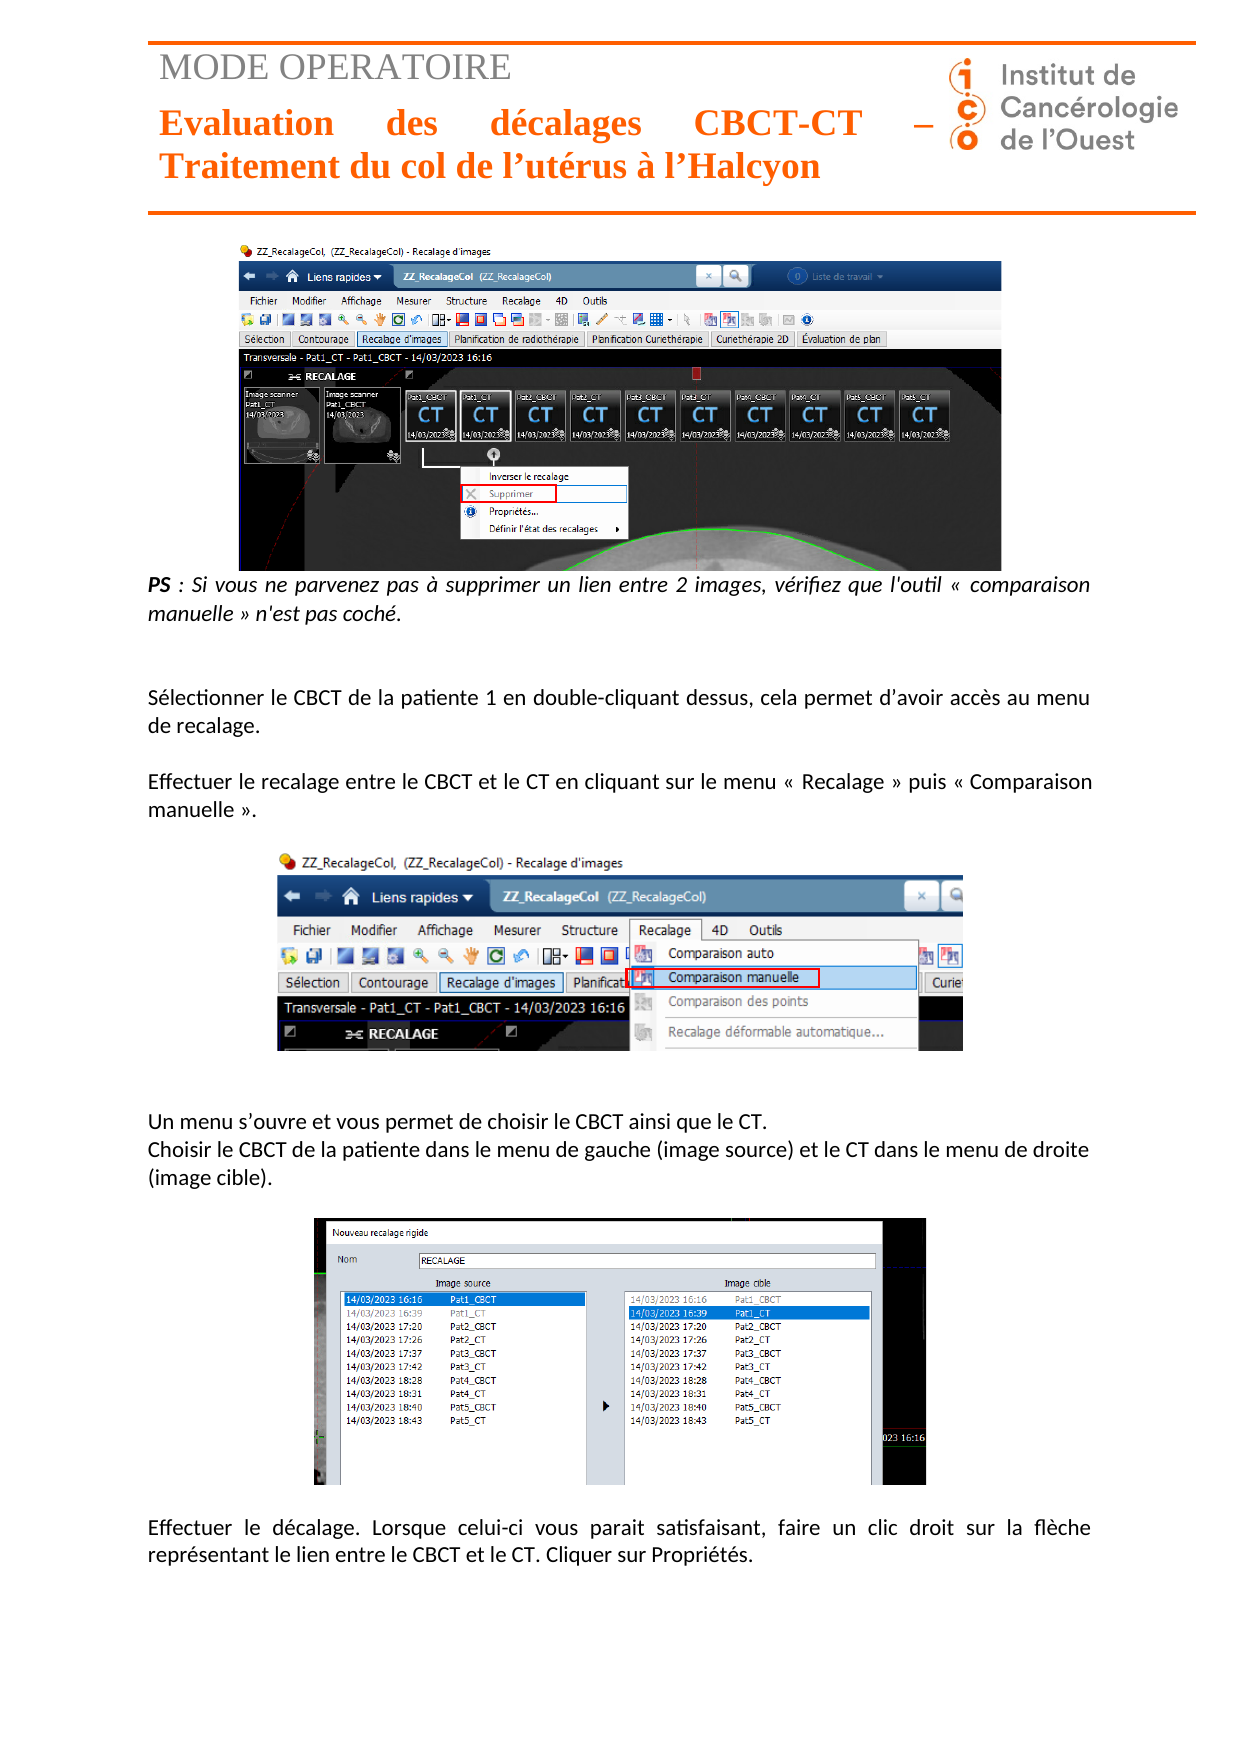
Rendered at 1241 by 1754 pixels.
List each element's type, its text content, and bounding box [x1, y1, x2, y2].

text Sélectionner le CBCT de la patiente 1 en double-cliquant dessus, cela permet d’avoir accès au menu de recalage. [148, 683, 1092, 739]
picture [238, 242, 1002, 571]
text Effectuer le recalage entre le CBCT et le CT en cliquant sur le menu « Recalage » puis « Comparaison manuelle ». [148, 767, 1092, 823]
picture [949, 58, 1178, 150]
text Effectuer le décalage. Lorsque celui-ci vous parait satisfaisant, faire un clic droit sur la flèche représentant le lien entre le CBCT et le CT. Cliquer sur Propriétés. [148, 1513, 1092, 1569]
text PS : Si vous ne parvenez pas à supprimer un lien entre 2 images, vérifiez que l'outil « comparaison manuelle » n'est pas coché. [148, 571, 1092, 627]
picture [277, 850, 963, 1051]
text Choisir le CBCT de la patiente dans le menu de gauche (image source) et le CT dans le menu de droite (image cible). [148, 1135, 1092, 1191]
text Un menu s’ouvre et vous permet de choisir le CBCT ainsi que le CT. [148, 1107, 1092, 1135]
picture [314, 1218, 927, 1485]
